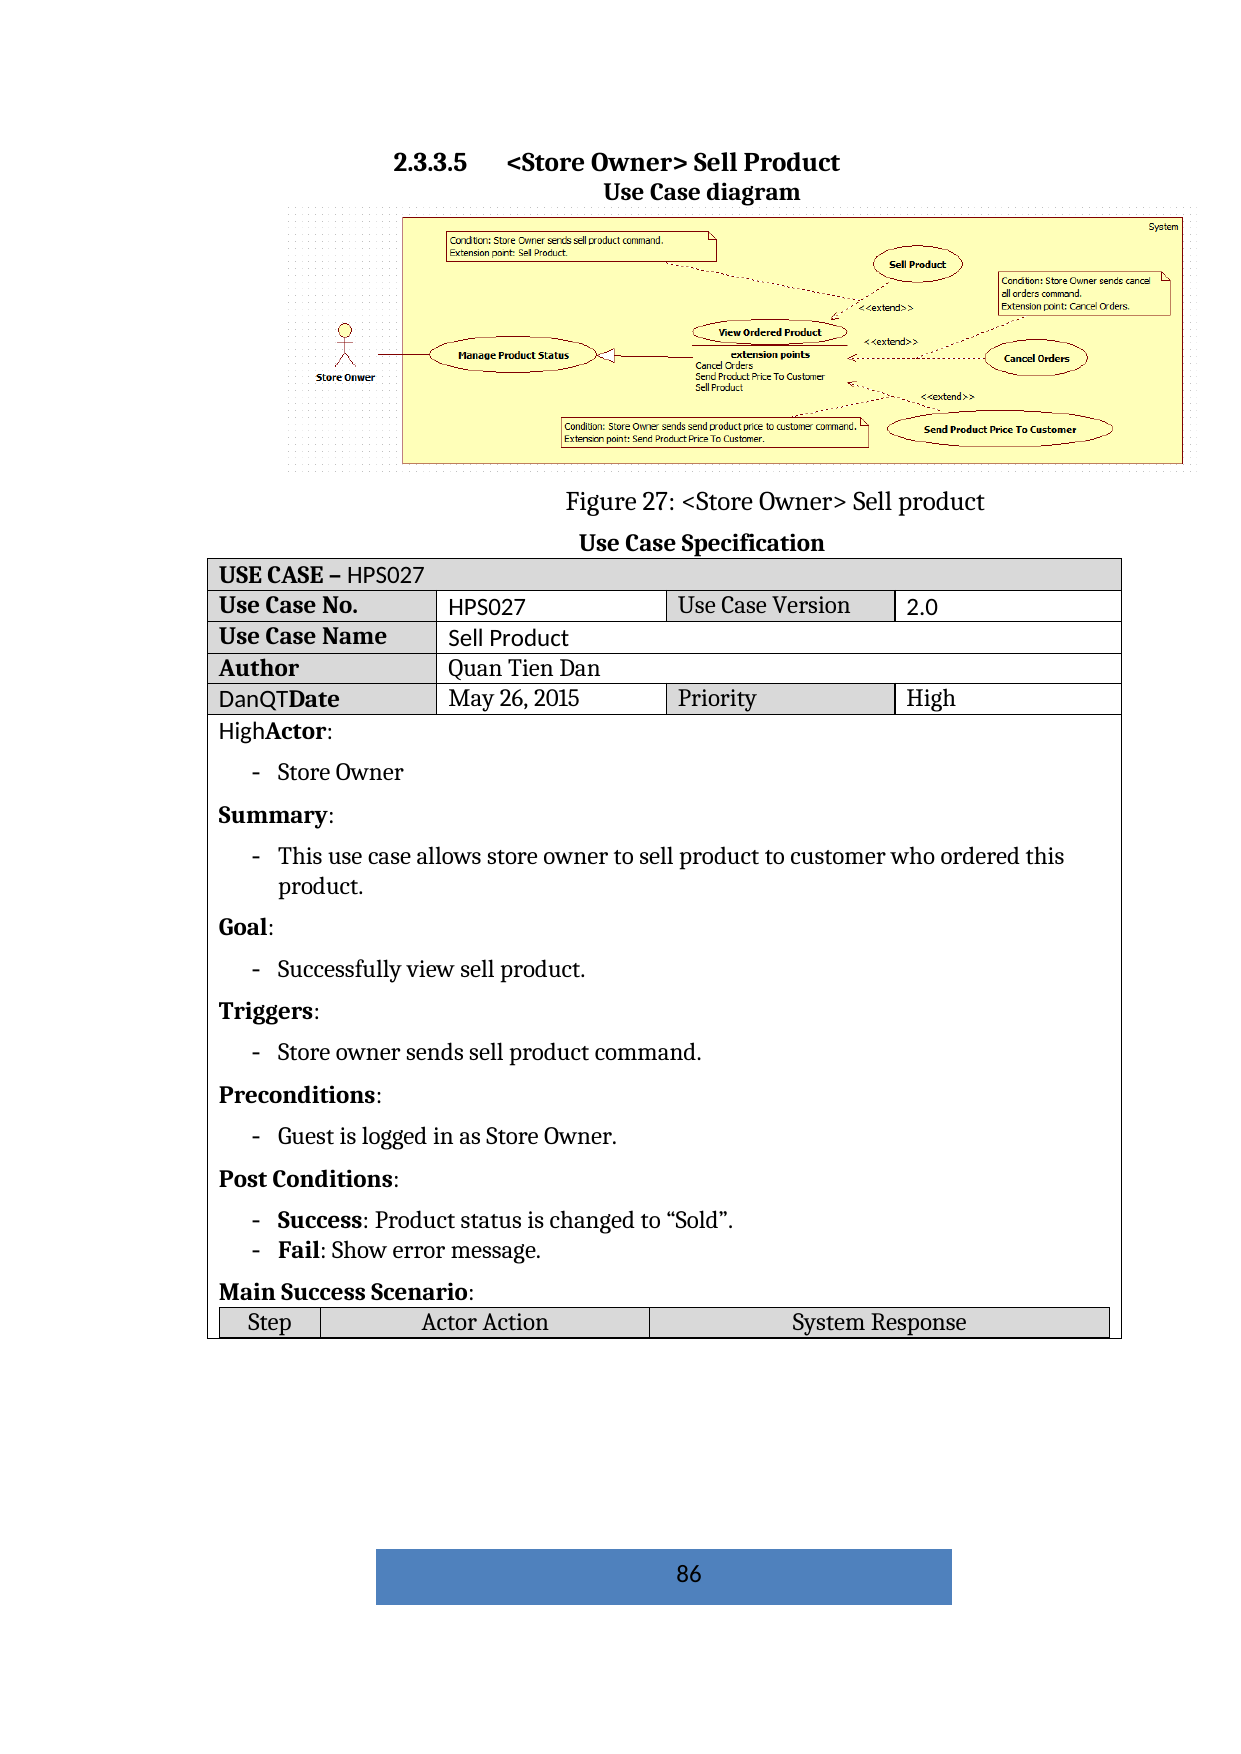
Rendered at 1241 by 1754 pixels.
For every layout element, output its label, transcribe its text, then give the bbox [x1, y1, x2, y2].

table_cell [437, 622, 1121, 653]
table_header USE CASE – [208, 559, 1121, 590]
list Use Case Specification [282, 529, 1122, 558]
table_cell Use Case Name [208, 622, 436, 653]
table_cell Priority [667, 684, 894, 714]
table_cell Use Case Version [667, 591, 894, 621]
table_cell Use Case No. [208, 591, 436, 621]
table_cell Author [208, 654, 436, 683]
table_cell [208, 715, 1121, 1338]
picture [282, 206, 1197, 474]
table_cell Date [208, 684, 436, 714]
subtitle <Store Owner> Sell Product [393, 147, 1122, 178]
list Use Case diagram [282, 178, 1122, 206]
